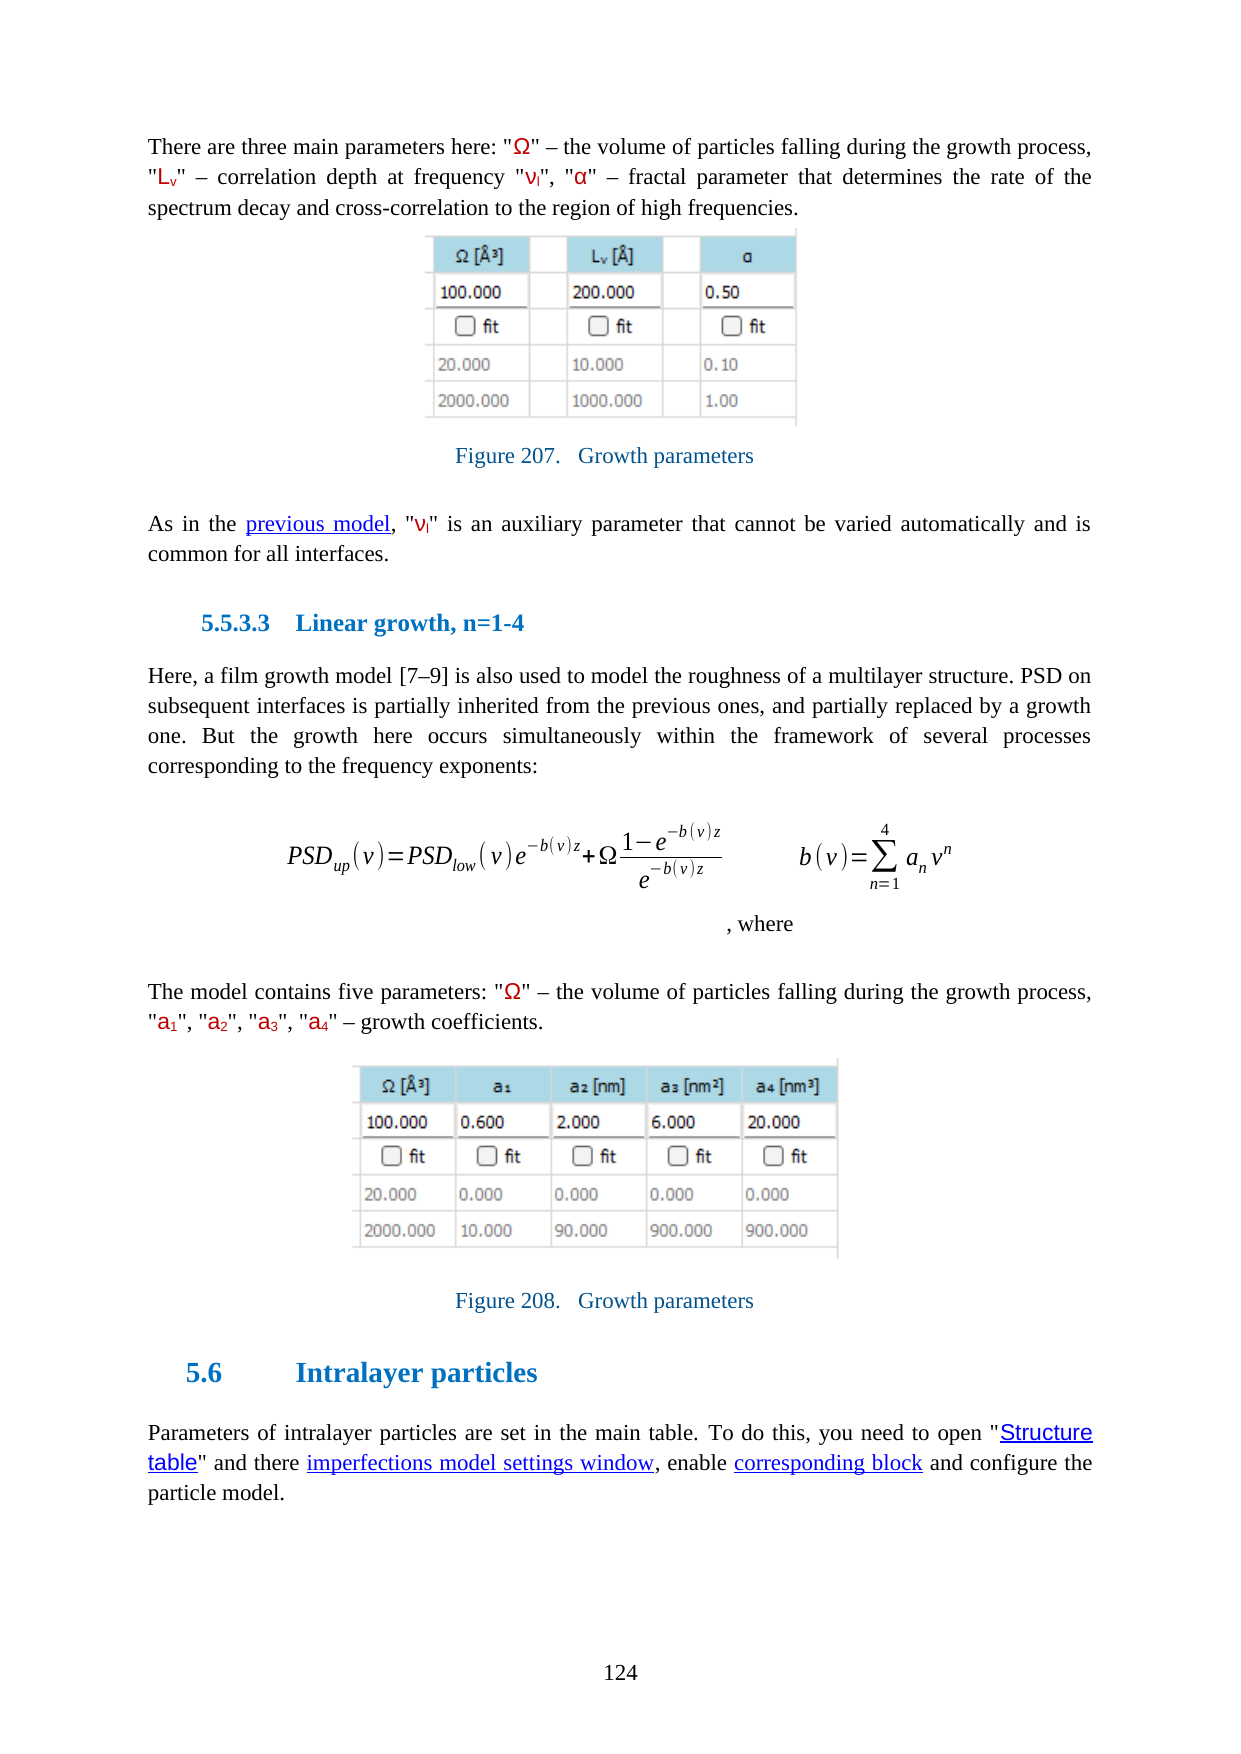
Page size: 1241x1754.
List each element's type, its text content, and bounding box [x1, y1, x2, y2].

subtitle Intralayer particles [155, 1355, 1093, 1389]
picture [352, 1058, 845, 1259]
text There are three main parameters here: "Ω" – the volume of particles falling during the growth process, "Lv" – correlation depth at frequency "νl", "α" – fractal parameter that determines the rate of the spectrum decay and cross-correlation to the region of high frequencies. [148, 133, 1093, 220]
picture [424, 228, 805, 426]
text Parameters of intralayer particles are set in the main table. To do this, you need to open "Structure table" and there imperfections model settings window, enable corresponding block and configure the particle model. [148, 1419, 1093, 1506]
text The model contains five parameters: "Ω" – the volume of particles falling during the growth process, "a1", "a2", "a3", "a4" – growth coefficients. [148, 978, 1093, 1034]
subtitle Linear growth, n=1-4 [201, 608, 1093, 637]
text As in the previous model, "νl" is an auxiliary parameter that cannot be varied automatically and is common for all interfaces. [148, 510, 1093, 567]
text Here, a film growth model [7–9] is also used to model the roughness of a multilayer structure. PSD on subsequent interfaces is partially inherited from the previous ones, and partially replaced by a growth one. But the growth here occurs simultaneously within the framework of several processes corresponding to the frequency exponents: [148, 662, 1093, 779]
text , where [148, 820, 1093, 936]
